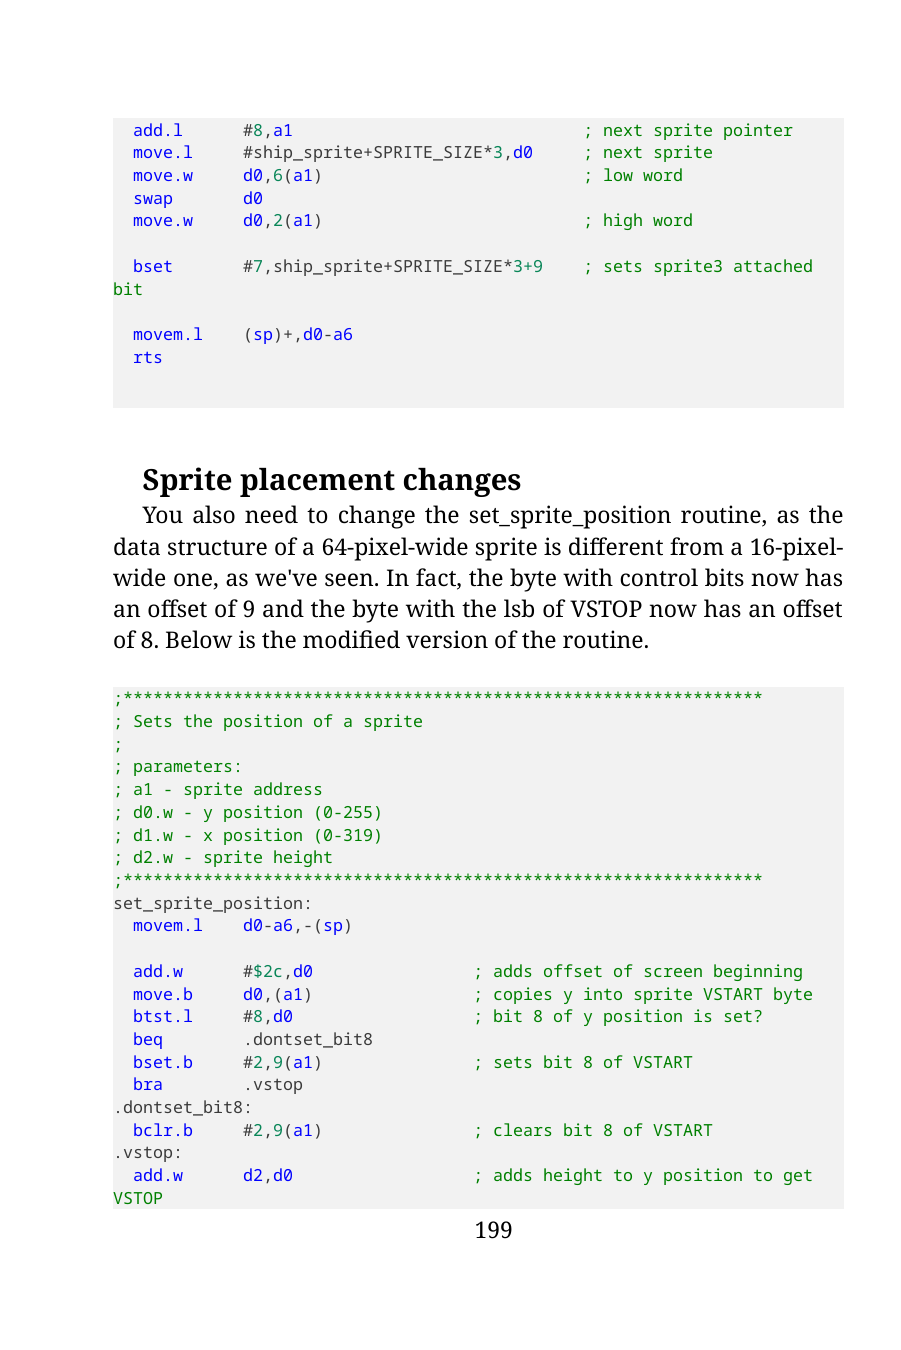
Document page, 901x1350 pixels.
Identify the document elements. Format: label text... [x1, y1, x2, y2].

text swap d0 [113, 186, 844, 209]
text bset #7,ship_sprite+SPRITE_SIZE*3+9 ; sets sprite3 attached bit [113, 254, 844, 300]
text movem.l (sp)+,d0-a6 [113, 322, 844, 345]
text add.w d2,d0 ; adds height to y position to get VSTOP [113, 1164, 844, 1209]
text add.l #8,a1 ; next sprite pointer [113, 118, 844, 141]
text rts [113, 345, 844, 368]
text ;**************************************************************** [113, 687, 844, 709]
text bclr.b #2,9(a1) ; clears bit 8 of VSTART [113, 1118, 844, 1141]
text ; Sets the position of a sprite [113, 709, 844, 732]
text move.l #ship_sprite+SPRITE_SIZE*3,d0 ; next sprite [113, 141, 844, 163]
text ; a1 - sprite address [113, 778, 844, 800]
text set_sprite_position: [113, 891, 844, 914]
text add.w #$2c,d0 ; adds offset of screen beginning [113, 959, 844, 982]
subtitle Sprite placement changes [113, 460, 844, 499]
text move.b d0,(a1) ; copies y into sprite VSTART byte [113, 982, 844, 1005]
text ; parameters: [113, 755, 844, 778]
text movem.l d0-a6,-(sp) [113, 914, 844, 937]
text ; d0.w - y position (0-255) [113, 800, 844, 823]
text bra .vstop [113, 1073, 844, 1096]
text beq .dontset_bit8 [113, 1027, 844, 1050]
text .vstop: [113, 1141, 844, 1164]
text move.w d0,2(a1) ; high word [113, 209, 844, 232]
text move.w d0,6(a1) ; low word [113, 163, 844, 186]
text ; d2.w - sprite height [113, 846, 844, 868]
text ; d1.w - x position (0-319) [113, 823, 844, 846]
text btst.l #8,d0 ; bit 8 of y position is set? [113, 1005, 844, 1027]
text ; [113, 732, 844, 755]
text You also need to change the set_sprite_position routine, as the data structure of a 64-pixel-wide sprite is different from a 16-pixel-wide one, as we've seen. In fact, the byte with control bits now has an offset of 9 and the byte with the lsb of VSTOP now has an offset of 8. Below is the modified version of the routine. [113, 499, 844, 656]
text bset.b #2,9(a1) ; sets bit 8 of VSTART [113, 1050, 844, 1073]
text .dontset_bit8: [113, 1096, 844, 1118]
text ;**************************************************************** [113, 868, 844, 891]
